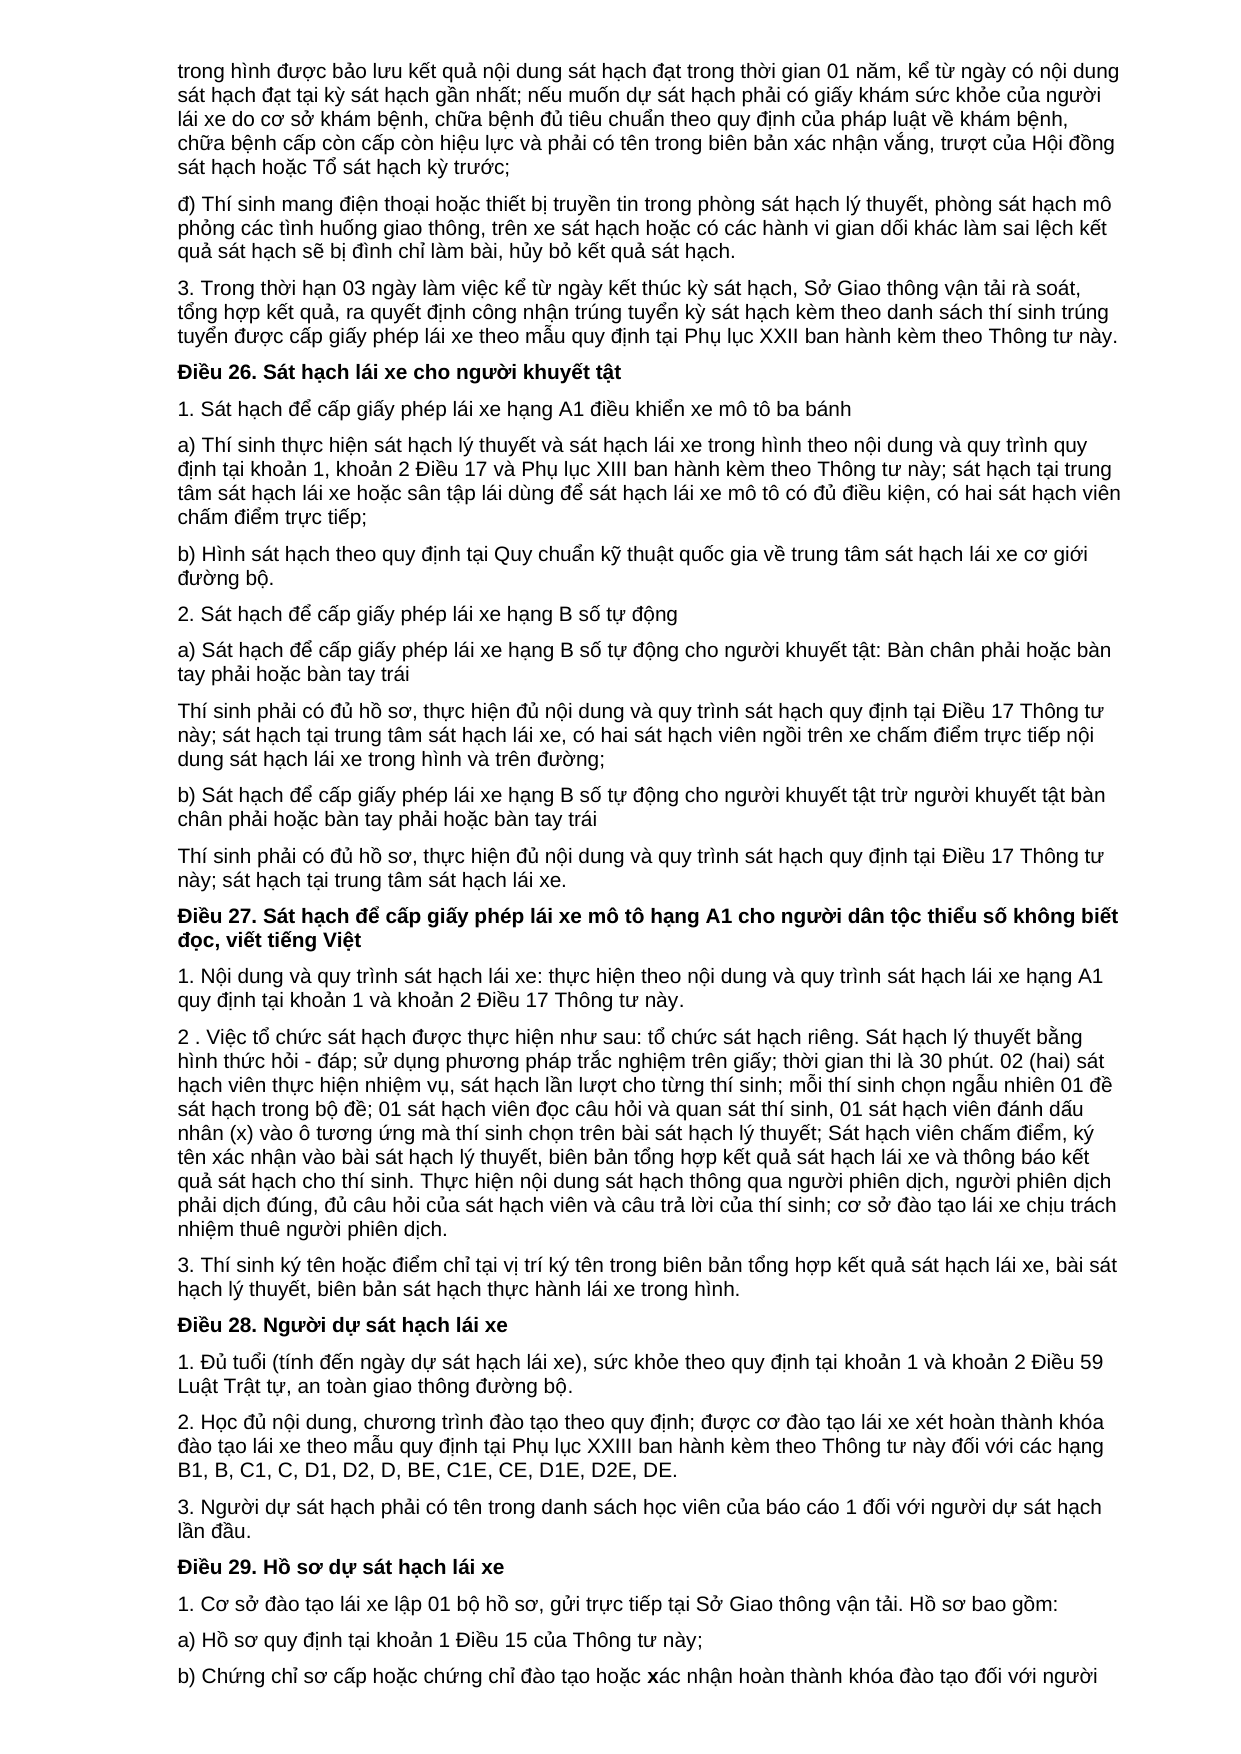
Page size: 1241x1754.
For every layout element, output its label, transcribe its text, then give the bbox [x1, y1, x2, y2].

text 1. Nội dung và quy trình sát hạch lái xe: thực hiện theo nội dung và quy trình sát hạch lái xe hạng A1 quy định tại khoản 1 và khoản 2 Điều 17 Thông tư này. [177, 964, 1122, 1012]
text 1. Cơ sở đào tạo lái xe lập 01 bộ hồ sơ, gửi trực tiếp tại Sở Giao thông vận tải. Hồ sơ bao gồm: [177, 1591, 1122, 1615]
text Điều 26. Sát hạch lái xe cho người khuyết tật [177, 360, 1122, 384]
text Điều 27. Sát hạch để cấp giấy phép lái xe mô tô hạng A1 cho người dân tộc thiểu số không biết đọc, viết tiếng Việt [177, 904, 1122, 952]
text b) Hình sát hạch theo quy định tại Quy chuẩn kỹ thuật quốc gia về trung tâm sát hạch lái xe cơ giới đường bộ. [177, 541, 1122, 589]
text 3. Trong thời hạn 03 ngày làm việc kể từ ngày kết thúc kỳ sát hạch, Sở Giao thông vận tải rà soát, tổng hợp kết quả, ra quyết định công nhận trúng tuyển kỳ sát hạch kèm theo danh sách thí sinh trúng tuyển được cấp giấy phép lái xe theo mẫu quy định tại Phụ lục XXII ban hành kèm theo Thông tư này. [177, 276, 1122, 348]
text đ) Thí sinh mang điện thoại hoặc thiết bị truyền tin trong phòng sát hạch lý thuyết, phòng sát hạch mô phỏng các tình huống giao thông, trên xe sát hạch hoặc có các hành vi gian dối khác làm sai lệch kết quả sát hạch sẽ bị đình chỉ làm bài, hủy bỏ kết quả sát hạch. [177, 191, 1122, 263]
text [177, 1664, 1122, 1688]
text a) Sát hạch để cấp giấy phép lái xe hạng B số tự động cho người khuyết tật: Bàn chân phải hoặc bàn tay phải hoặc bàn tay trái [177, 638, 1122, 686]
text 1. Sát hạch để cấp giấy phép lái xe hạng A1 điều khiển xe mô tô ba bánh [177, 397, 1122, 421]
text 3. Thí sinh ký tên hoặc điểm chỉ tại vị trí ký tên trong biên bản tổng hợp kết quả sát hạch lái xe, bài sát hạch lý thuyết, biên bản sát hạch thực hành lái xe trong hình. [177, 1253, 1122, 1301]
text 2 . Việc tổ chức sát hạch được thực hiện như sau: tổ chức sát hạch riêng. Sát hạch lý thuyết bằng hình thức hỏi - đáp; sử dụng phương pháp trắc nghiệm trên giấy; thời gian thi là 30 phút. 02 (hai) sát hạch viên thực hiện nhiệm vụ, sát hạch lần lượt cho từng thí sinh; mỗi thí sinh chọn ngẫu nhiên 01 đề sát hạch trong bộ đề; 01 sát hạch viên đọc câu hỏi và quan sát thí sinh, 01 sát hạch viên đánh dấu nhân (x) vào ô tương ứng mà thí sinh chọn trên bài sát hạch lý thuyết; Sát hạch viên chấm điểm, ký tên xác nhận vào bài sát hạch lý thuyết, biên bản tổng hợp kết quả sát hạch lái xe và thông báo kết quả sát hạch cho thí sinh. Thực hiện nội dung sát hạch thông qua người phiên dịch, người phiên dịch phải dịch đúng, đủ câu hỏi của sát hạch viên và câu trả lời của thí sinh; cơ sở đào tạo lái xe chịu trách nhiệm thuê người phiên dịch. [177, 1025, 1122, 1240]
text b) Sát hạch để cấp giấy phép lái xe hạng B số tự động cho người khuyết tật trừ người khuyết tật bàn chân phải hoặc bàn tay phải hoặc bàn tay trái [177, 783, 1122, 831]
text a) Thí sinh thực hiện sát hạch lý thuyết và sát hạch lái xe trong hình theo nội dung và quy trình quy định tại khoản 1, khoản 2 Điều 17 và Phụ lục XIII ban hành kèm theo Thông tư này; sát hạch tại trung tâm sát hạch lái xe hoặc sân tập lái dùng để sát hạch lái xe mô tô có đủ điều kiện, có hai sát hạch viên chấm điểm trực tiếp; [177, 433, 1122, 529]
text 2. Học đủ nội dung, chương trình đào tạo theo quy định; được cơ đào tạo lái xe xét hoàn thành khóa đào tạo lái xe theo mẫu quy định tại Phụ lục XXIII ban hành kèm theo Thông tư này đối với các hạng B1, B, C1, C, D1, D2, D, BE, C1E, CE, D1E, D2E, DE. [177, 1410, 1122, 1482]
text 2. Sát hạch để cấp giấy phép lái xe hạng B số tự động [177, 602, 1122, 626]
text Điều 28. Người dự sát hạch lái xe [177, 1313, 1122, 1337]
text a) Hồ sơ quy định tại khoản 1 Điều 15 của Thông tư này; [177, 1628, 1122, 1652]
text Thí sinh phải có đủ hồ sơ, thực hiện đủ nội dung và quy trình sát hạch quy định tại Điều 17 Thông tư này; sát hạch tại trung tâm sát hạch lái xe. [177, 843, 1122, 891]
text Thí sinh phải có đủ hồ sơ, thực hiện đủ nội dung và quy trình sát hạch quy định tại Điều 17 Thông tư này; sát hạch tại trung tâm sát hạch lái xe, có hai sát hạch viên ngồi trên xe chấm điểm trực tiếp nội dung sát hạch lái xe trong hình và trên đường; [177, 699, 1122, 771]
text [177, 59, 1122, 179]
text Điều 29. Hồ sơ dự sát hạch lái xe [177, 1555, 1122, 1579]
text 3. Người dự sát hạch phải có tên trong danh sách học viên của báo cáo 1 đối với người dự sát hạch lần đầu. [177, 1494, 1122, 1542]
text 1. Đủ tuổi (tính đến ngày dự sát hạch lái xe), sức khỏe theo quy định tại khoản 1 và khoản 2 Điều 59 Luật Trật tự, an toàn giao thông đường bộ. [177, 1350, 1122, 1398]
